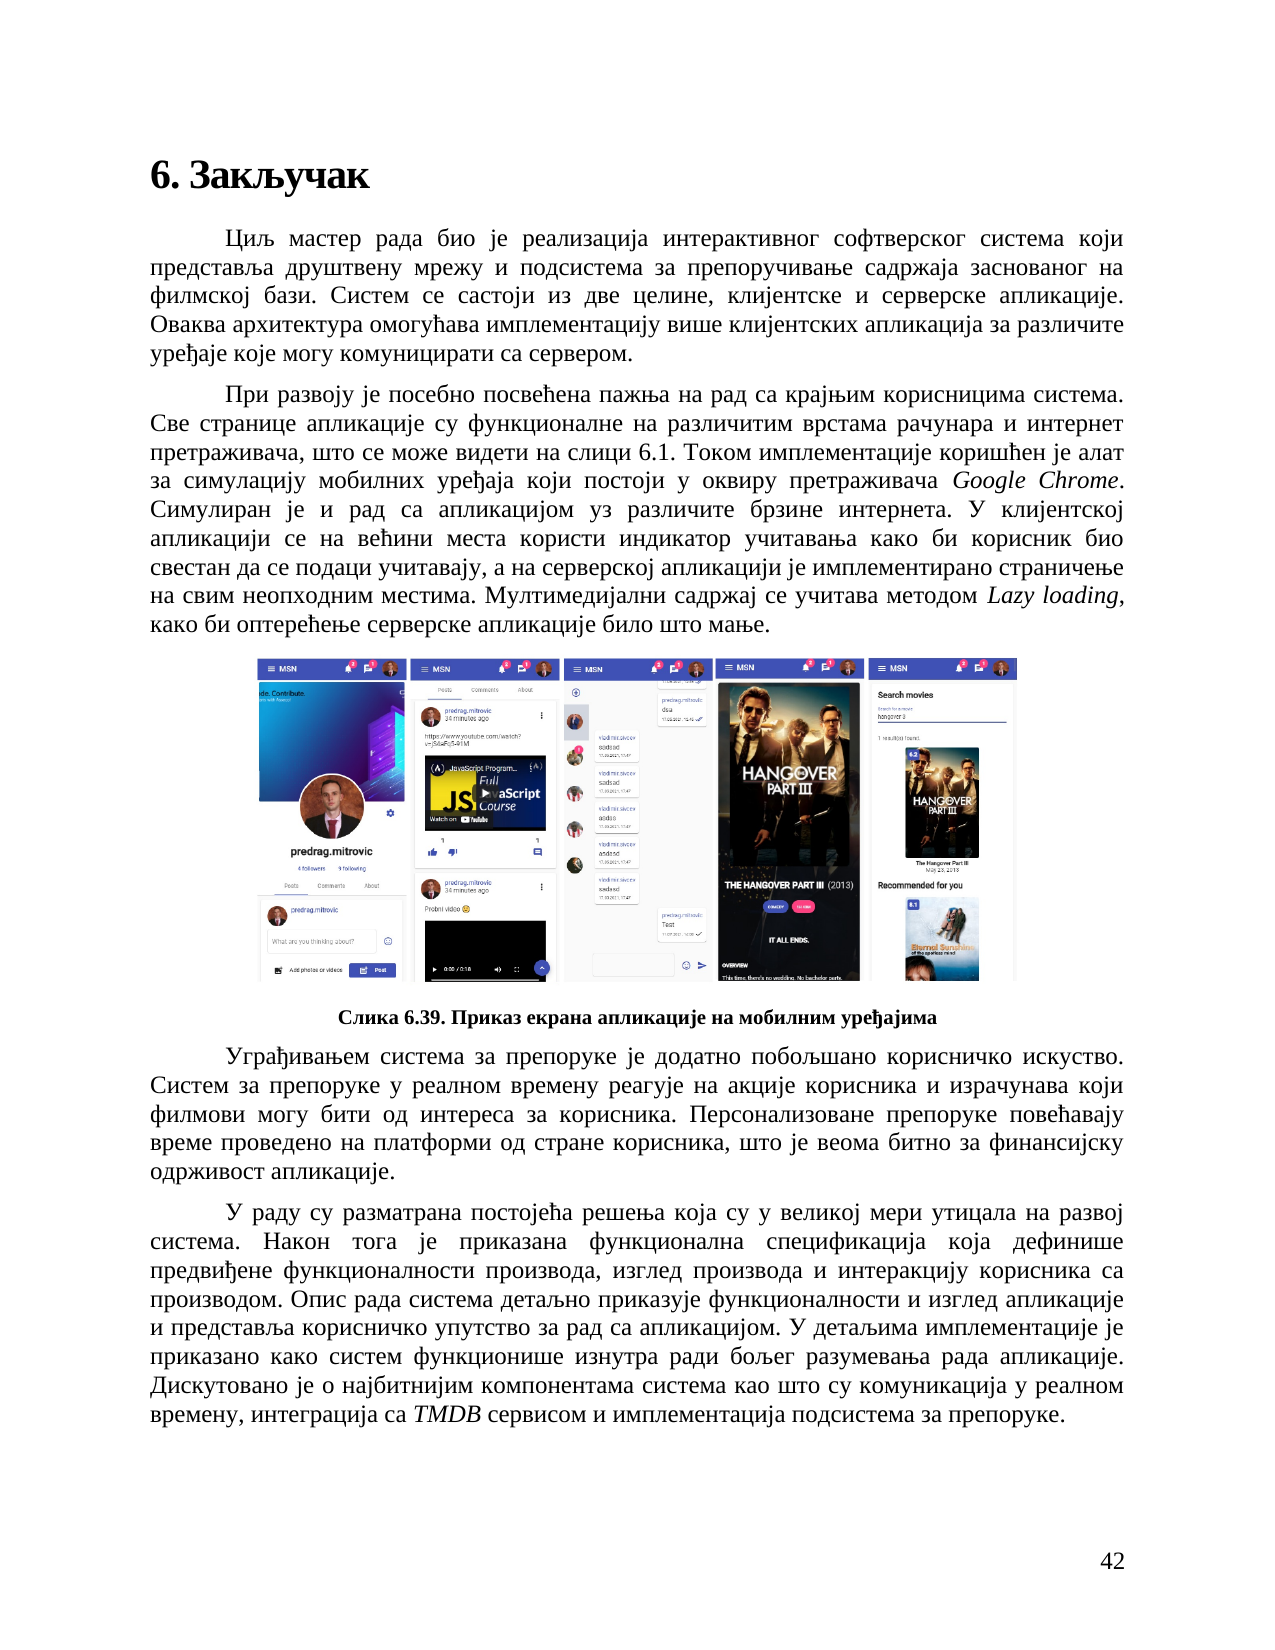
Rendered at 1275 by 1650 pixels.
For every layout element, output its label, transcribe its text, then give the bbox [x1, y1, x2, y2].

text При развоју је посебно посвећена пажња на рад са крајњим корисницима система. Све странице апликације су функционалне на различитим врстама рачунара и интернет претраживача, што се може видети на слици 6.1. Током имплементације коришћен је алат за симулацију мобилних уређаја који постоји у оквиру претраживача Google Chrome. Симулиран је и рад са апликацијом уз различите брзине интернета. У клијентској апликацији се на већини места користи индикатор учитавања како би корисник био свестан да се подаци учитавају, а на серверској апликацији је имплементирано страничење на свим неопходним местима. Мултимедијални садржај се учитава методом Lazy loading, како би оптерећење серверске апликације било што мање. [150, 379, 1125, 638]
subtitle Закључак [150, 150, 1125, 198]
text У раду су разматрана постојећа решења која су у великој мери утицала на развој система. Након тога је приказана функционална спецификација која дефинише предвиђене функционалности производа, изглед производа и интеракцију корисника са производом. Опис рада система детаљно приказује функционалности и изглед апликације и представља корисничко упутство за рад са апликацијом. У детаљима имплементације је приказано како систем функционише изнутра ради бољег разумевања рада апликације. Дискутовано је о најбитнијим компонентама система као што су комуникација у реалном времену, интеграција са TMDB сервисом и имплементација подсистема за препоруке. [150, 1197, 1125, 1427]
picture [253, 654, 1022, 988]
text Циљ мастер рада био је реализација интерактивног софтверског система који представља друштвену мрежу и подсистема за препоручивање садржаја заснованог на филмској бази. Систем се састоји из две целине, клијентске и серверске апликације. Оваква архитектура омогућава имплементацију више клијентских апликација за различите уређаје које могу комуницирати са сервером. [150, 223, 1125, 367]
text Уграђивањем система за препоруке је додатно побољшано корисничко искуство. Систем за препоруке у реалном времену реагује на акције корисника и израчунава који филмови могу бити од интереса за корисника. Персонализоване препоруке повећавају време проведено на платформи од стране корисника, што је веома битно за финансијску одрживост апликације. [150, 1041, 1125, 1185]
